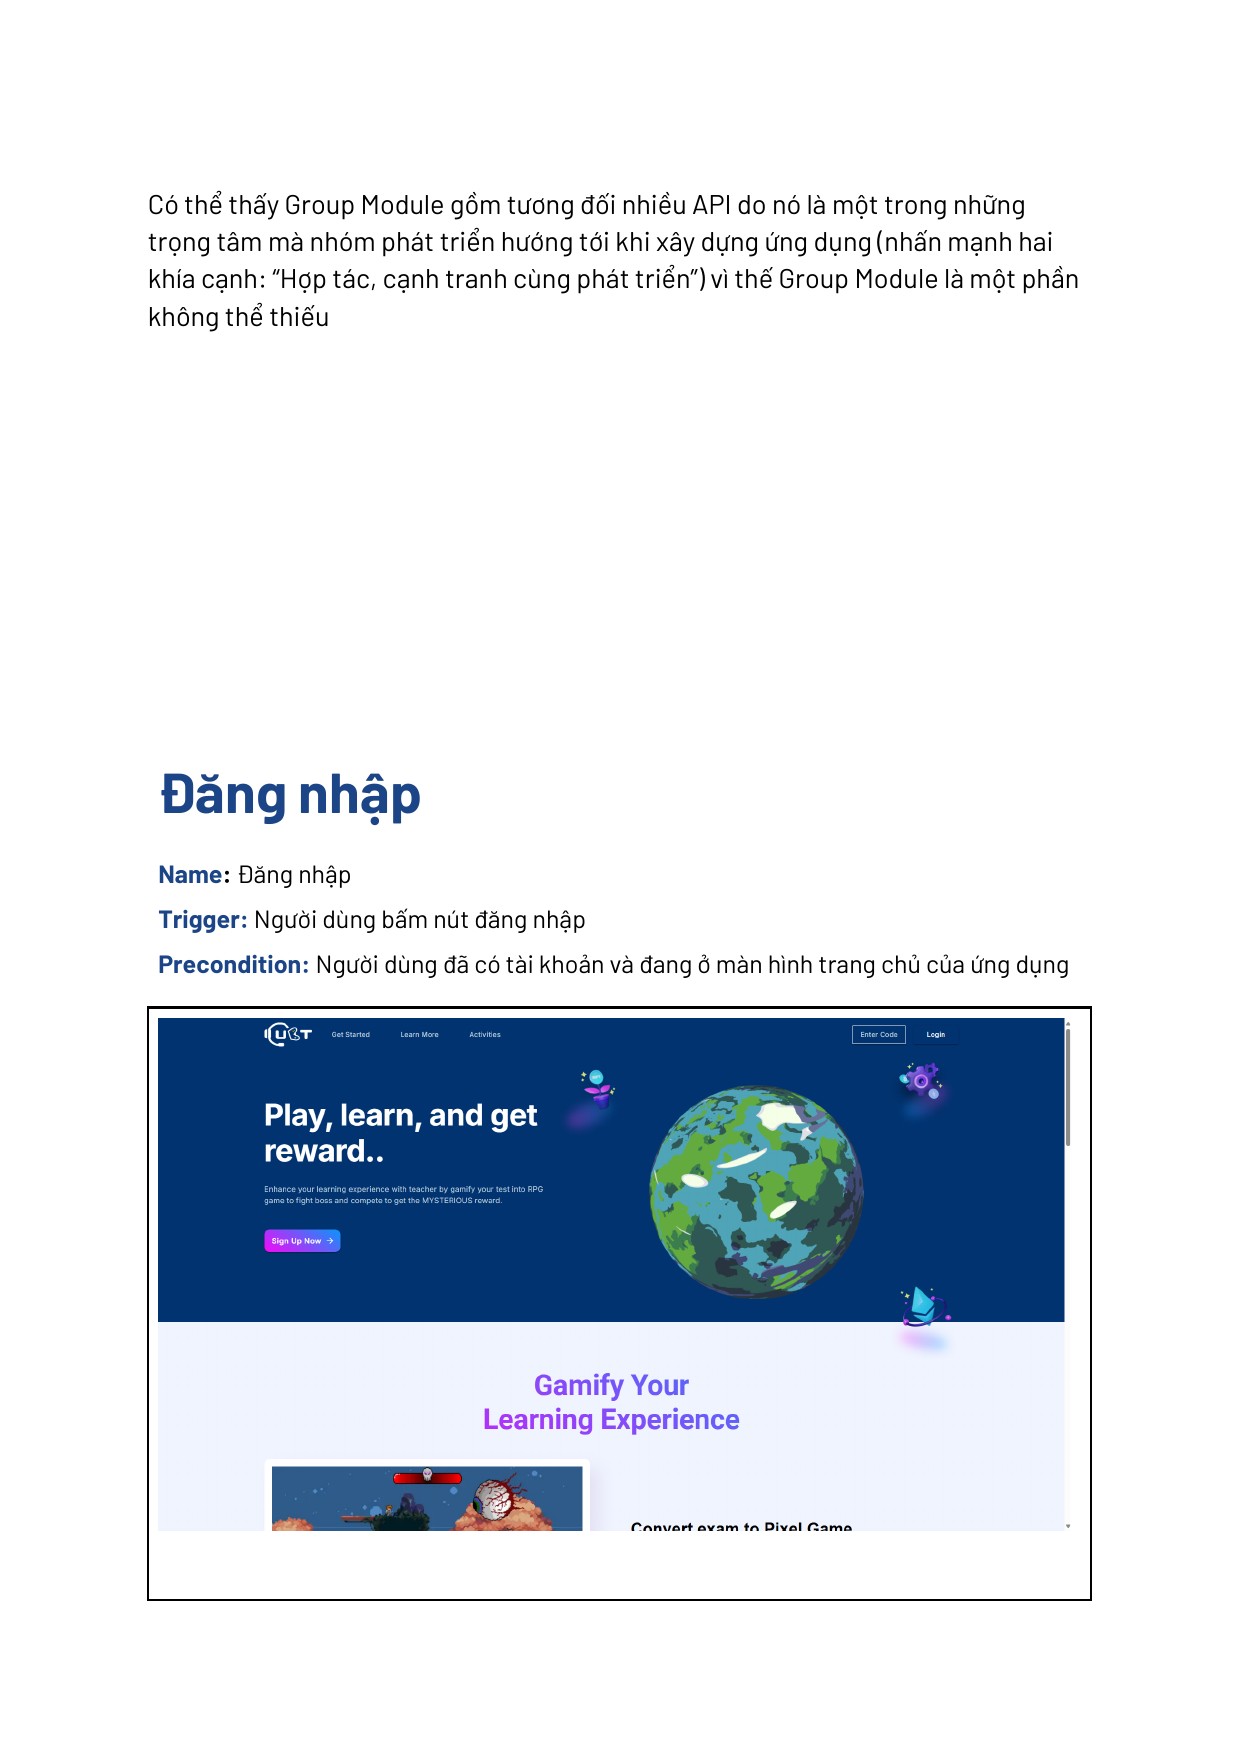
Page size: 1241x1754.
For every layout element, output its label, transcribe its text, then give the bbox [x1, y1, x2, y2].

picture [158, 1018, 1071, 1531]
table_header Đăng nhập Name: Đăng nhập Trigger: Người dùng bấm nút đăng nhập Precondition: Người dùng đã có tài khoản và đang ở màn hình trang chủ của ứng dụng [148, 747, 1091, 1006]
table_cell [149, 1009, 1090, 1598]
text Có thể thấy Group Module gồm tương đối nhiều API do nó là một trong những trọng tâm mà nhóm phát triển hướng tới khi xây dựng ứng dụng (nhấn mạnh hai khía cạnh: “Hợp tác, cạnh tranh cùng phát triển”) vì thế Group Module là một phần không thể thiếu [148, 187, 1090, 332]
